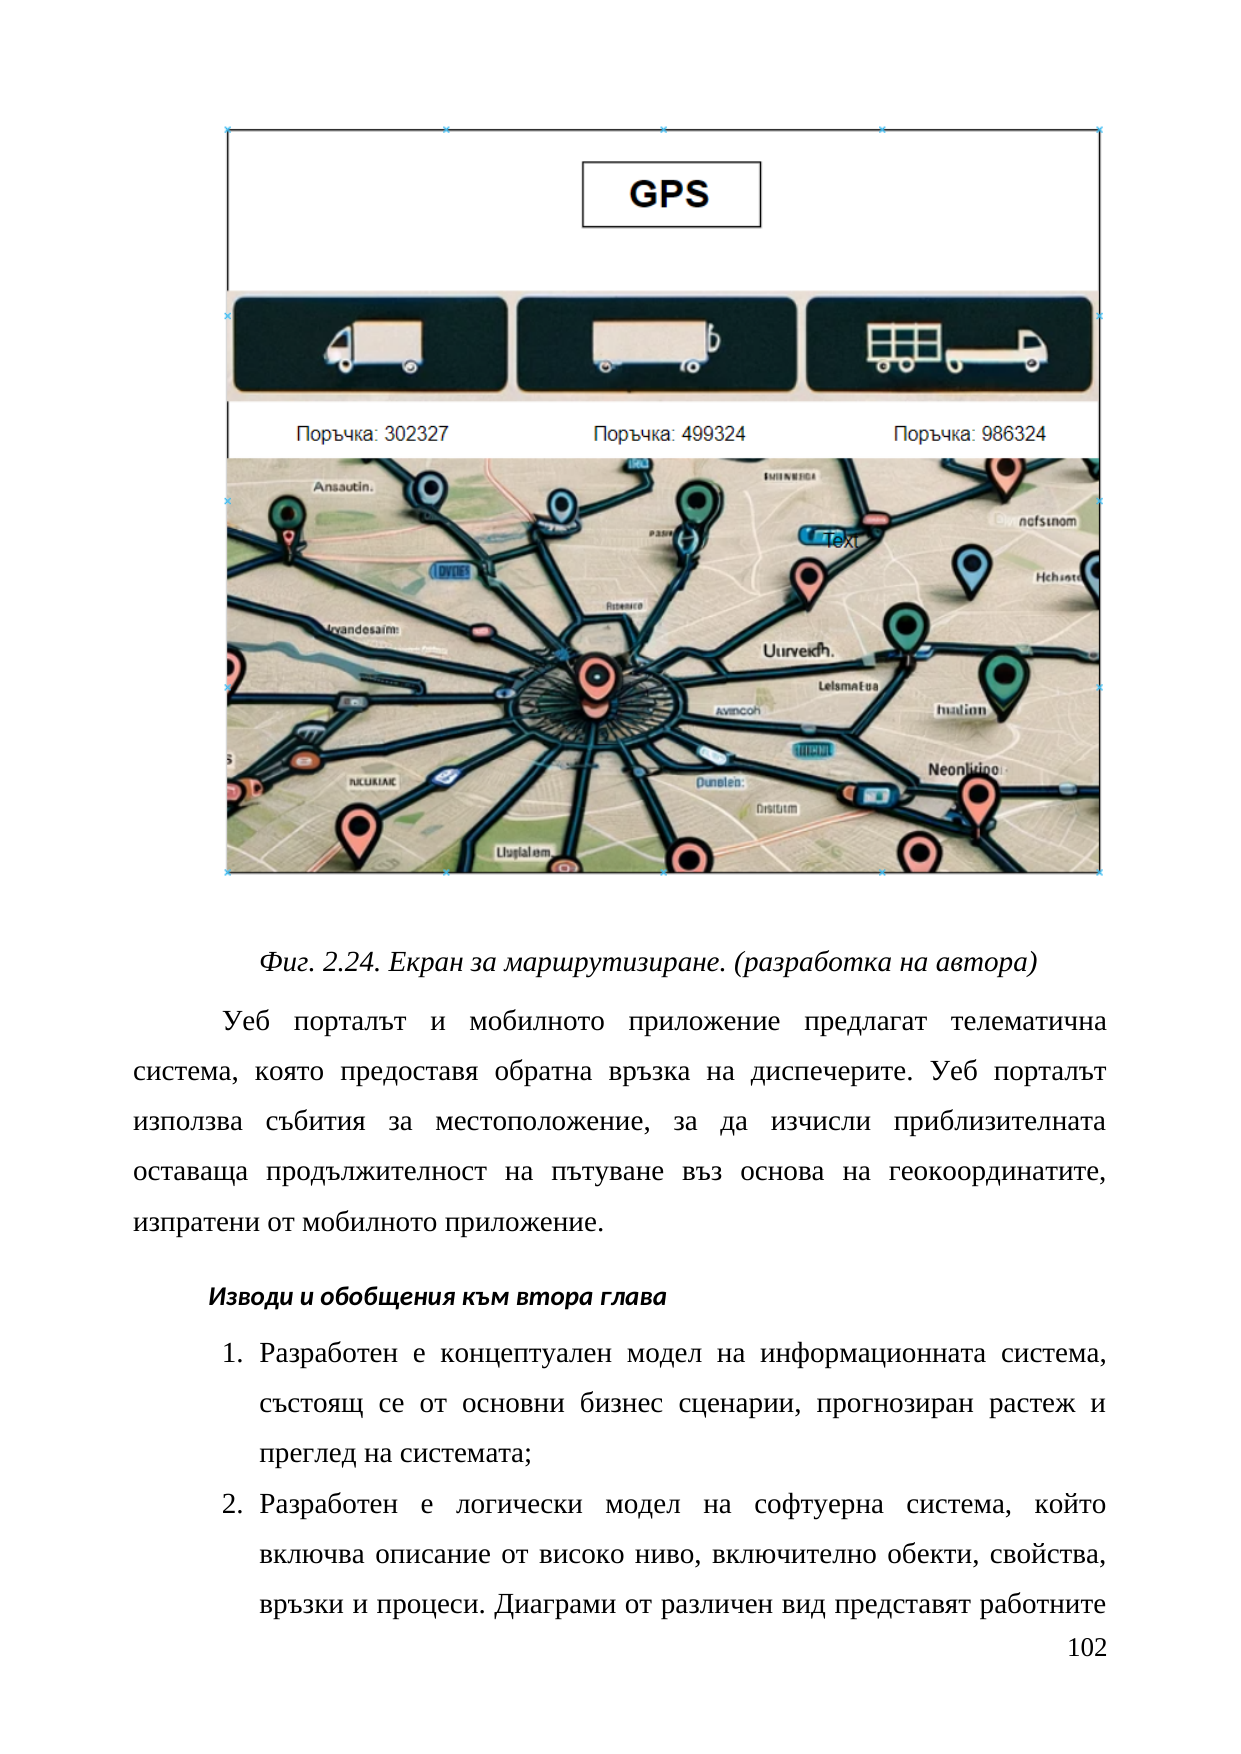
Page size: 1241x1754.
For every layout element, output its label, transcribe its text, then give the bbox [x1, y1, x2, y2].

list Разработен е концептуален модел на информационната система, състоящ се от основни бизнес сценарии, прогнозиран растеж и преглед на системата; [222, 1335, 1107, 1469]
picture [221, 118, 1114, 903]
title Фиг. 2.24. Екран за маршрутизиране. (разработка на автора) [133, 944, 1107, 978]
subtitle Изводи и обобщения към втора глава [133, 1279, 1107, 1312]
text Уеб порталът и мобилното приложение предлагат телематична система, която предоставя обратна връзка на диспечерите. Уеб порталът използва събития за местоположение, за да изчисли приблизителната оставаща продължителност на пътуване въз основа на геокоординатите, изпратени от мобилното приложение. [133, 1003, 1107, 1237]
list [222, 1486, 1107, 1620]
